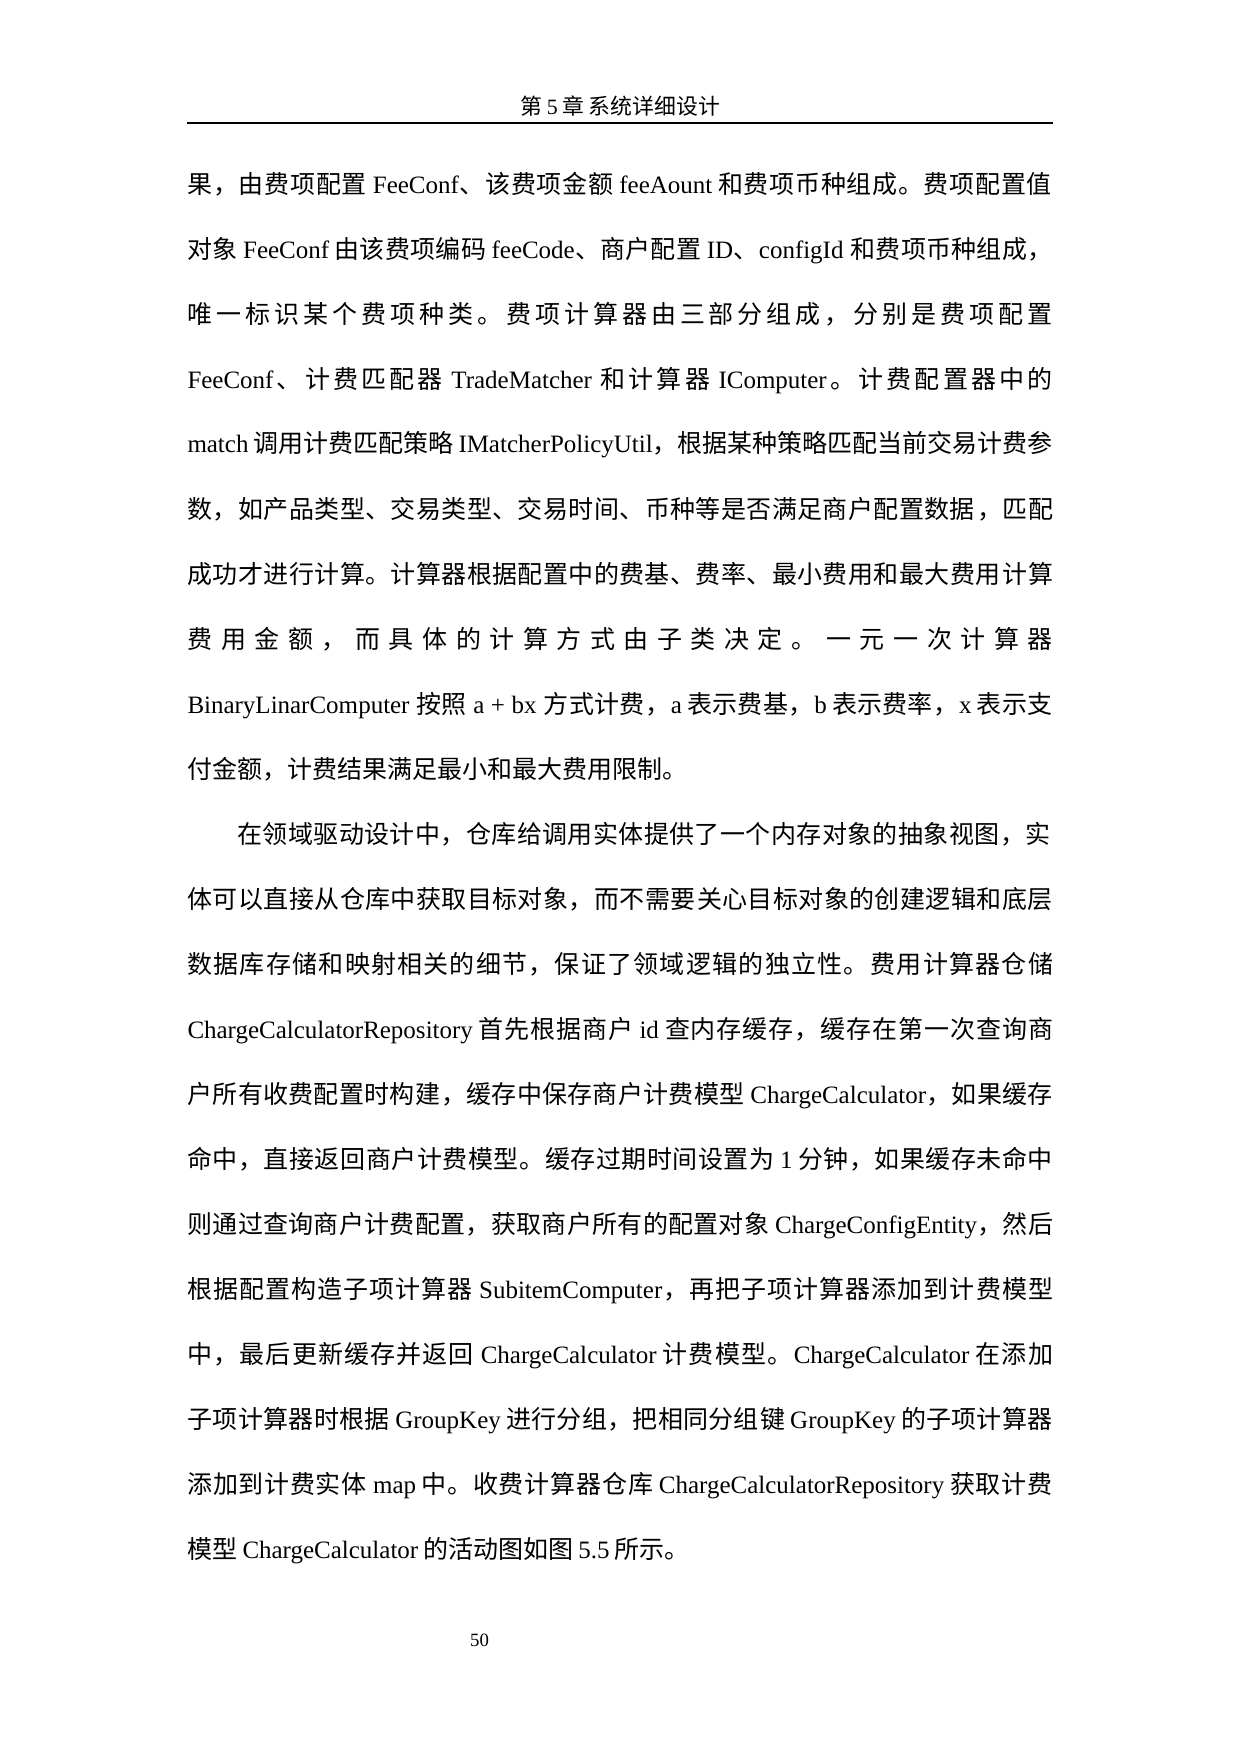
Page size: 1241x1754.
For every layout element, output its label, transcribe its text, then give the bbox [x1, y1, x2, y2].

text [187, 150, 1053, 800]
text 在领域驱动设计中，仓库给调用实体提供了一个内存对象的抽象视图，实体可以直接从仓库中获取目标对象，而不需要关心目标对象的创建逻辑和底层数据库存储和映射相关的细节，保证了领域逻辑的独立性。费用计算器仓储ChargeCalculatorRepository首先根据商户id查内存缓存，缓存在第一次查询商户所有收费配置时构建，缓存中保存商户计费模型ChargeCalculator，如果缓存命中，直接返回商户计费模型。缓存过期时间设置为1分钟，如果缓存未命中则通过查询商户计费配置，获取商户所有的配置对象ChargeConfigEntity，然后根据配置构造子项计算器SubitemComputer，再把子项计算器添加到计费模型中，最后更新缓存并返回ChargeCalculator计费模型。ChargeCalculator在添加子项计算器时根据GroupKey进行分组，把相同分组键GroupKey的子项计算器添加到计费实体map中。收费计算器仓库ChargeCalculatorRepository获取计费模型ChargeCalculator的活动图如图5.5所示。 [187, 800, 1053, 1580]
